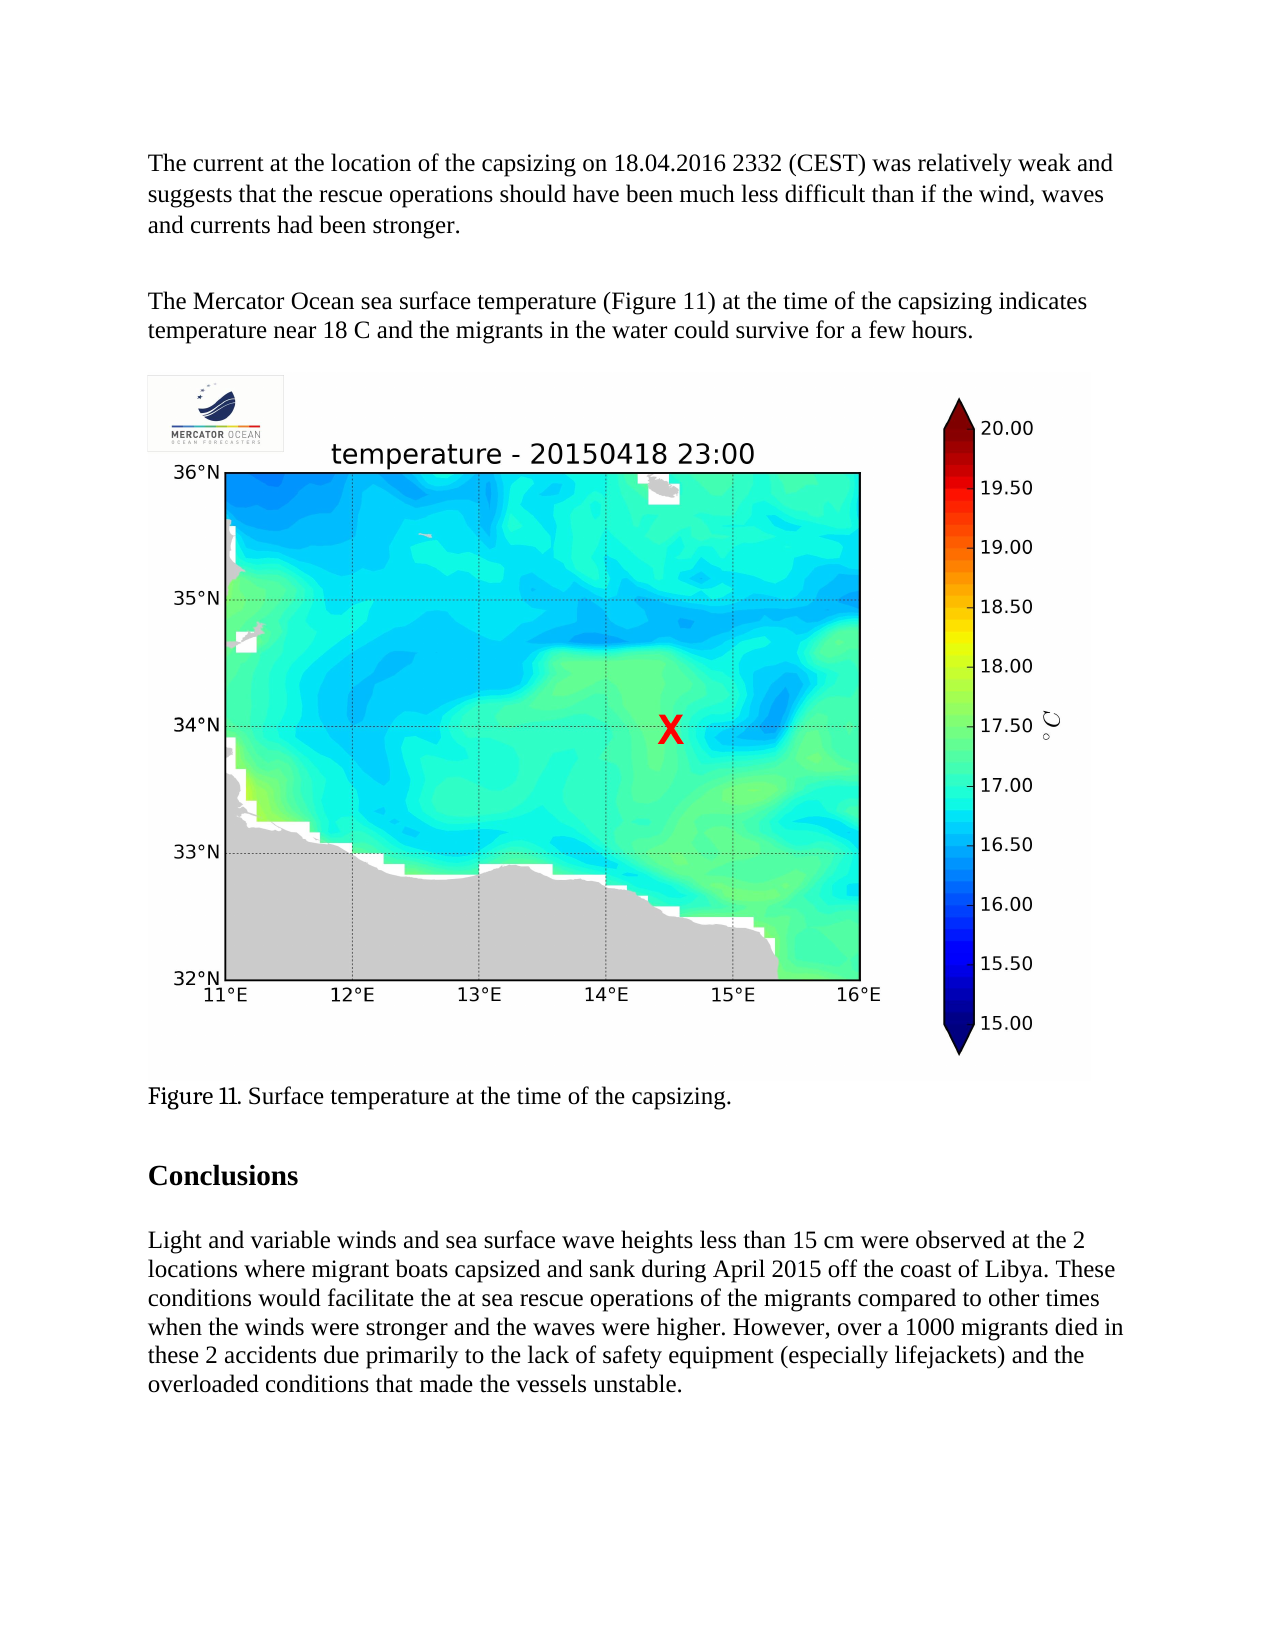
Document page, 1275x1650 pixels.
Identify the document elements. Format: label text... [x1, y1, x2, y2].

text Figure 11. Surface temperature at the time of the capsizing. [148, 1081, 1127, 1111]
picture [147, 372, 1092, 1081]
text Conclusions [148, 1158, 1127, 1192]
text The Mercator Ocean sea surface temperature (Figure 11) at the time of the capsizing indicates temperature near 18 C and the migrants in the water could survive for a few hours. [148, 286, 1127, 344]
text Light and variable winds and sea surface wave heights less than 15 cm were observed at the 2 locations where migrant boats capsized and sank during April 2015 off the coast of Libya. These conditions would facilitate the at sea rescue operations of the migrants compared to other times when the winds were stronger and the waves were higher. However, over a 1000 migrants died in these 2 accidents due primarily to the lack of safety equipment (especially lifejackets) and the overloaded conditions that made the vessels unstable. [148, 1225, 1127, 1398]
text The current at the location of the capsizing on 18.04.2016 2332 (CEST) was relatively weak and suggests that the rescue operations should have been much less difficult than if the wind, waves and currents had been stronger. [148, 148, 1127, 238]
